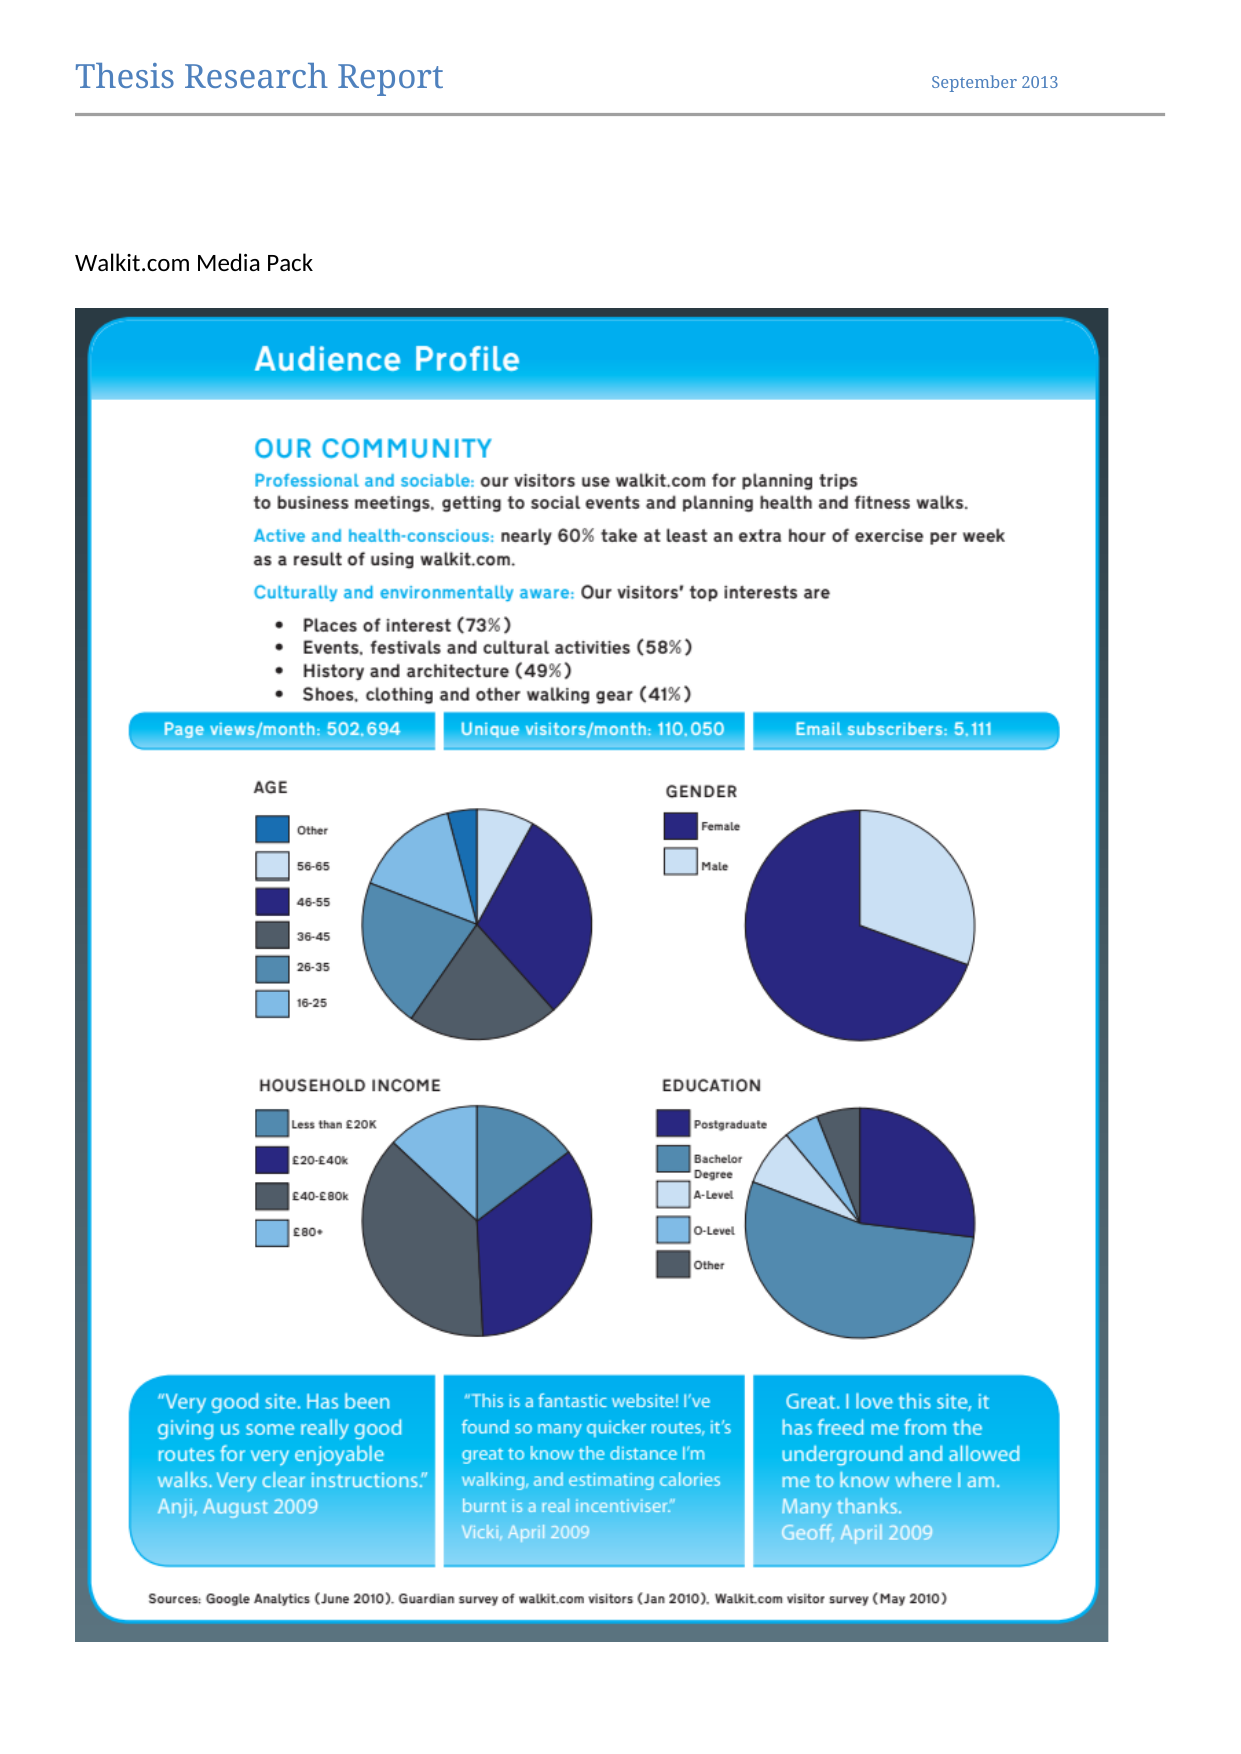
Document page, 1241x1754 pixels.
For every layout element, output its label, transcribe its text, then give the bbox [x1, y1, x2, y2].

text Walkit.com Media Pack [75, 247, 1165, 278]
